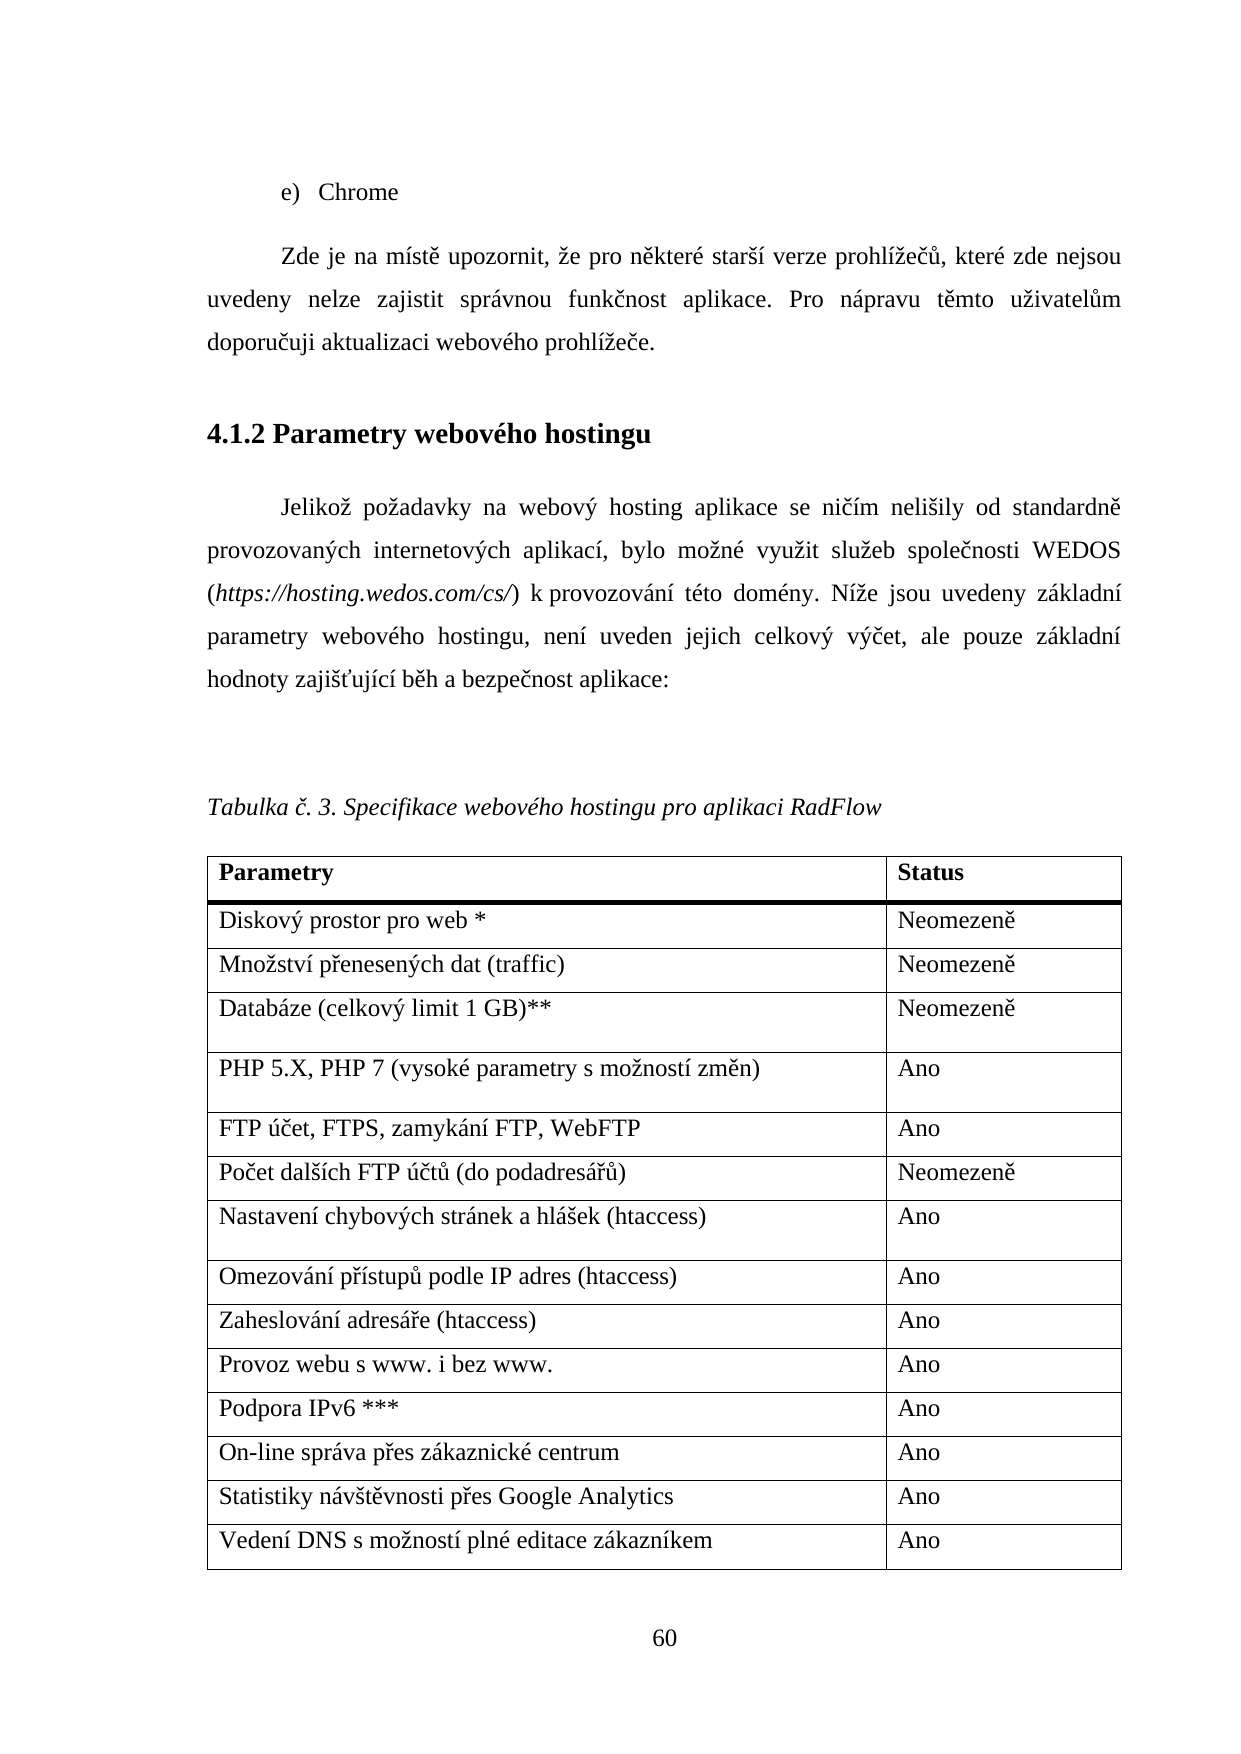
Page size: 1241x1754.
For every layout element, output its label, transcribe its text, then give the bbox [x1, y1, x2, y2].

text Tabulka č. 3. Specifikace webového hostingu pro aplikaci RadFlow [207, 792, 1122, 821]
table_cell Neomezeně [887, 949, 1121, 992]
table_cell Počet dalších FTP účtů (do podadresářů) [208, 1157, 886, 1200]
table_cell Neomezeně [887, 993, 1121, 1052]
table_cell Podpora IPv6 *** [208, 1393, 886, 1436]
table_cell Neomezeně [887, 1157, 1121, 1200]
table_header Parametry [208, 857, 886, 900]
table_cell Databáze (celkový limit 1 GB)** [208, 993, 886, 1052]
table_cell On-line správa přes zákaznické centrum [208, 1437, 886, 1480]
table_cell Ano [887, 1525, 1121, 1568]
table_cell FTP účet, FTPS, zamykání FTP, WebFTP [208, 1113, 886, 1156]
table_cell Ano [887, 1305, 1121, 1348]
table_cell Zaheslování adresáře (htaccess) [208, 1305, 886, 1348]
table_cell Ano [887, 1349, 1121, 1392]
table_cell Statistiky návštěvnosti přes Google Analytics [208, 1481, 886, 1524]
text Jelikož požadavky na webový hosting aplikace se ničím nelišily od standardně provozovaných internetových aplikací, bylo možné využit služeb společnosti WEDOS (https://hosting.wedos.com/cs/) k provozování této domény. Níže jsou uvedeny základní parametry webového hostingu, není uveden jejich celkový výčet, ale pouze základní hodnoty zajišťující běh a bezpečnost aplikace: [207, 492, 1122, 693]
subtitle 4.1.2 Parametry webového hostingu [207, 416, 1122, 450]
table_cell Ano [887, 1261, 1121, 1304]
table_cell PHP 5.X, PHP 7 (vysoké parametry s možností změn) [208, 1053, 886, 1112]
table_cell Ano [887, 1393, 1121, 1436]
table_cell Ano [887, 1053, 1121, 1112]
text Zde je na místě upozornit, že pro některé starší verze prohlížečů, které zde nejsou uvedeny nelze zajistit správnou funkčnost aplikace. Pro nápravu těmto uživatelům doporučuji aktualizaci webového prohlížeče. [207, 241, 1122, 356]
table_cell Neomezeně [887, 905, 1121, 948]
table_cell Ano [887, 1201, 1121, 1260]
table_cell Diskový prostor pro web * [208, 905, 886, 948]
table_cell Nastavení chybových stránek a hlášek (htaccess) [208, 1201, 886, 1260]
list Chrome [281, 177, 1122, 206]
table_cell Ano [887, 1481, 1121, 1524]
table_cell Provoz webu s www. i bez www. [208, 1349, 886, 1392]
table_cell Ano [887, 1437, 1121, 1480]
table_cell Ano [887, 1113, 1121, 1156]
table_header Status [887, 857, 1121, 900]
table_cell Omezování přístupů podle IP adres (htaccess) [208, 1261, 886, 1304]
table_cell Množství přenesených dat (traffic) [208, 949, 886, 992]
table_cell Vedení DNS s možností plné editace zákazníkem [208, 1525, 886, 1568]
